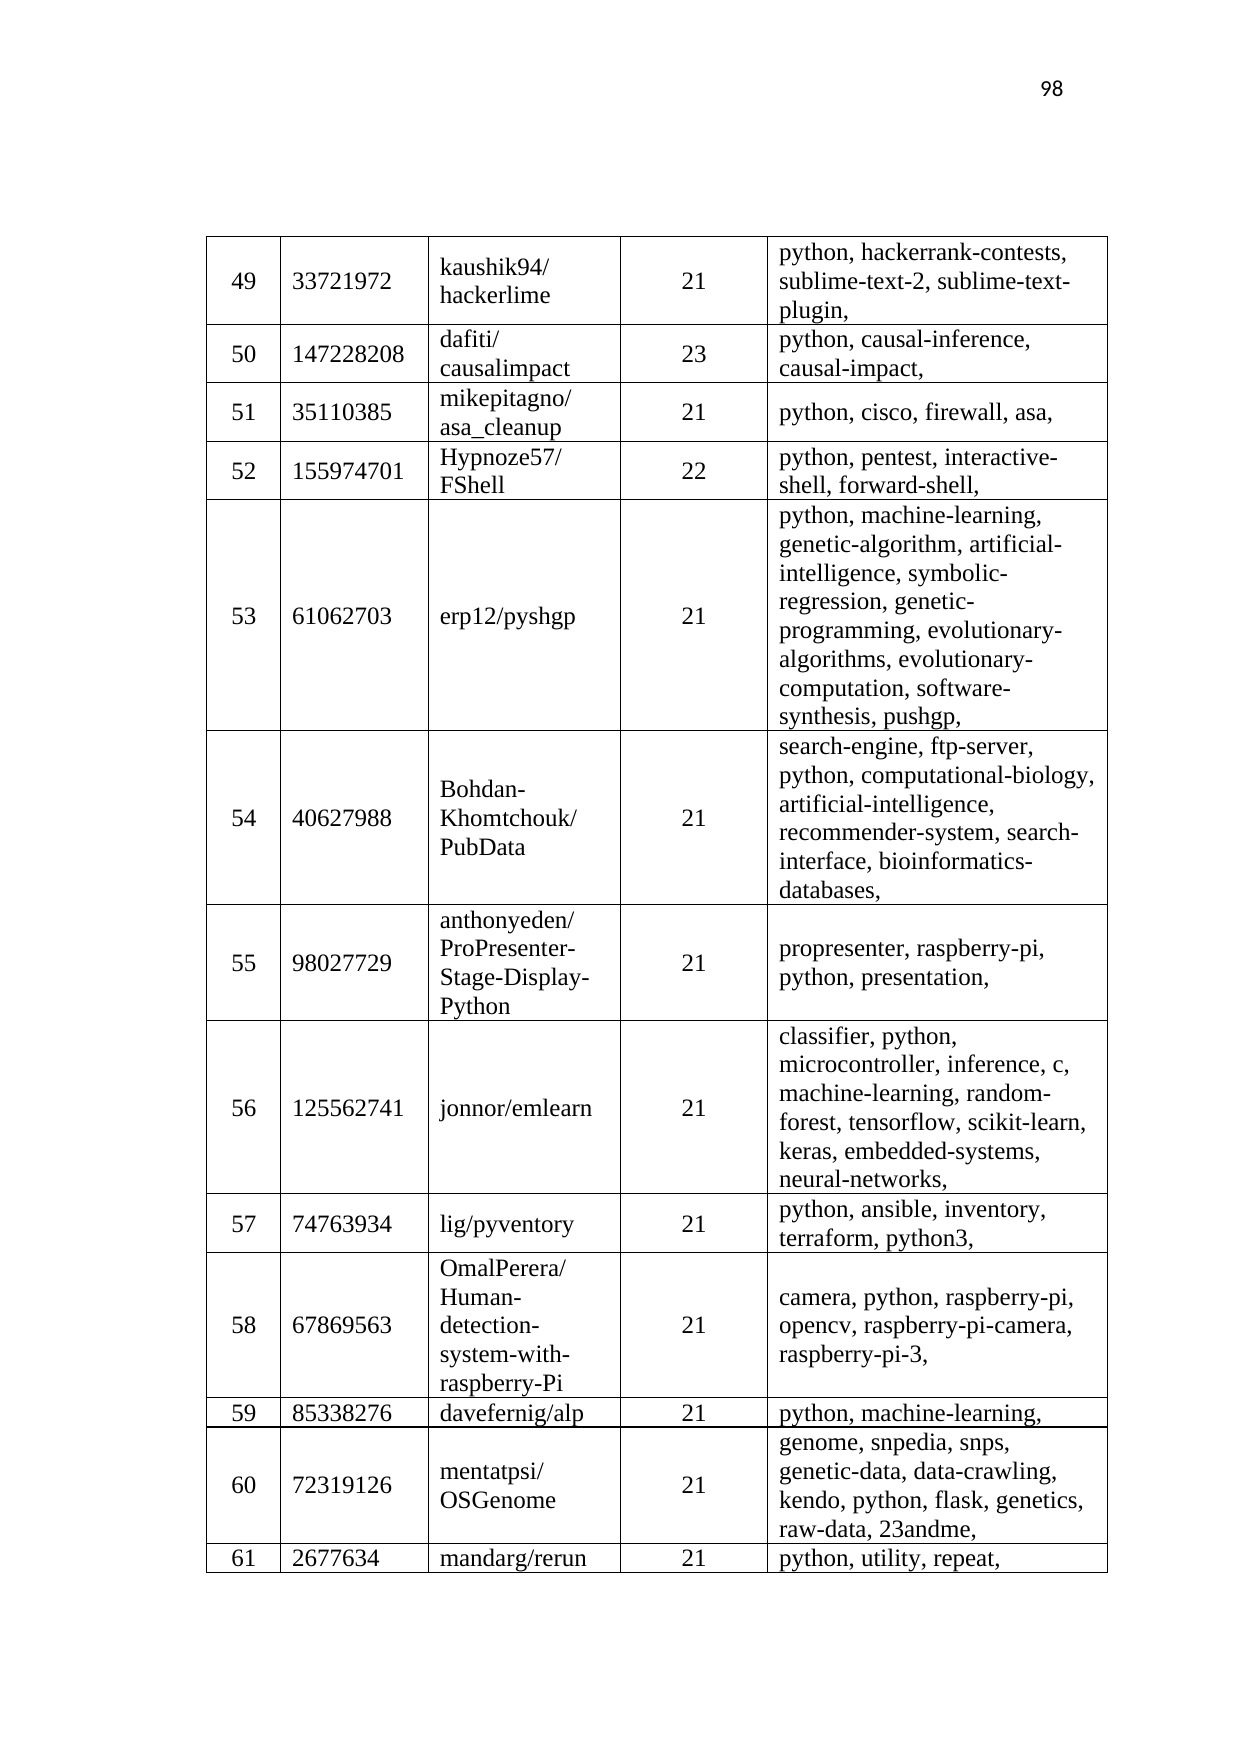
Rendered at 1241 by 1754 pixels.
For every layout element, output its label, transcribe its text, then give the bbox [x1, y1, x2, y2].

table_cell 59 [207, 1398, 280, 1426]
table_cell 33721972 [281, 237, 428, 323]
table_cell propresenter, raspberry-pi, python, presentation, [768, 905, 1107, 1020]
table_cell python, utility, repeat, [768, 1544, 1107, 1572]
table_cell OmalPerera/Human-detection-system-with-raspberry-Pi [429, 1253, 620, 1397]
table_cell 21 [621, 1021, 767, 1193]
table_cell 54 [207, 731, 280, 904]
table_cell 52 [207, 442, 280, 499]
table_cell 57 [207, 1194, 280, 1252]
table_cell 21 [621, 237, 767, 323]
table_cell 155974701 [281, 442, 428, 499]
table_cell 60 [207, 1428, 280, 1542]
table_cell search-engine, ftp-server, python, computational-biology, artificial-intelligence, recommender-system, search-interface, bioinformatics-databases, [768, 731, 1107, 904]
table_cell python, machine-learning, genetic-algorithm, artificial-intelligence, symbolic-regression, genetic-programming, evolutionary-algorithms, evolutionary-computation, software-synthesis, pushgp, [768, 500, 1107, 730]
table_cell 61 [207, 1544, 280, 1572]
table_cell mikepitagno/asa_cleanup [429, 383, 620, 441]
table_cell lig/pyventory [429, 1194, 620, 1252]
table_cell anthonyeden/ProPresenter-Stage-Display-Python [429, 905, 620, 1020]
table_cell python, hackerrank-contests, sublime-text-2, sublime-text-plugin, [768, 237, 1107, 323]
table_cell 21 [621, 1544, 767, 1572]
table_cell 61062703 [281, 500, 428, 730]
table_cell python, causal-inference, causal-impact, [768, 325, 1107, 382]
table_cell 50 [207, 325, 280, 382]
table_cell Bohdan-Khomtchouk/PubData [429, 731, 620, 904]
table_cell mandarg/rerun [429, 1544, 620, 1572]
table_cell python, ansible, inventory, terraform, python3, [768, 1194, 1107, 1252]
table_cell mentatpsi/OSGenome [429, 1428, 620, 1542]
table_cell davefernig/alp [429, 1398, 620, 1426]
table_cell 21 [621, 1398, 767, 1426]
table_cell 21 [621, 1253, 767, 1397]
table_cell 55 [207, 905, 280, 1020]
table_cell 56 [207, 1021, 280, 1193]
table_cell genome, snpedia, snps, genetic-data, data-crawling, kendo, python, flask, genetics, raw-data, 23andme, [768, 1428, 1107, 1542]
table_cell 67869563 [281, 1253, 428, 1397]
table_cell 21 [621, 1428, 767, 1542]
table_cell classifier, python, microcontroller, inference, c, machine-learning, random-forest, tensorflow, scikit-learn, keras, embedded-systems, neural-networks, [768, 1021, 1107, 1193]
table_cell dafiti/causalimpact [429, 325, 620, 382]
table_cell 2677634 [281, 1544, 428, 1572]
table_cell python, pentest, interactive-shell, forward-shell, [768, 442, 1107, 499]
table_cell erp12/pyshgp [429, 500, 620, 730]
table_cell 49 [207, 237, 280, 323]
table_cell 147228208 [281, 325, 428, 382]
table_cell 22 [621, 442, 767, 499]
table_cell 21 [621, 500, 767, 730]
table_cell 23 [621, 325, 767, 382]
table_cell 21 [621, 1194, 767, 1252]
table_cell 21 [621, 731, 767, 904]
table_cell jonnor/emlearn [429, 1021, 620, 1193]
table_cell 40627988 [281, 731, 428, 904]
table_cell 72319126 [281, 1428, 428, 1542]
table_cell python, machine-learning, [768, 1398, 1107, 1426]
table_cell 21 [621, 383, 767, 441]
table_cell 74763934 [281, 1194, 428, 1252]
table_cell 21 [621, 905, 767, 1020]
table_cell 58 [207, 1253, 280, 1397]
table_cell camera, python, raspberry-pi, opencv, raspberry-pi-camera, raspberry-pi-3, [768, 1253, 1107, 1397]
table_cell kaushik94/hackerlime [429, 237, 620, 323]
table_cell python, cisco, firewall, asa, [768, 383, 1107, 441]
table_cell 98027729 [281, 905, 428, 1020]
table_cell 85338276 [281, 1398, 428, 1426]
table_cell 125562741 [281, 1021, 428, 1193]
table_cell Hypnoze57/FShell [429, 442, 620, 499]
table_cell 35110385 [281, 383, 428, 441]
table_cell 53 [207, 500, 280, 730]
table_cell 51 [207, 383, 280, 441]
